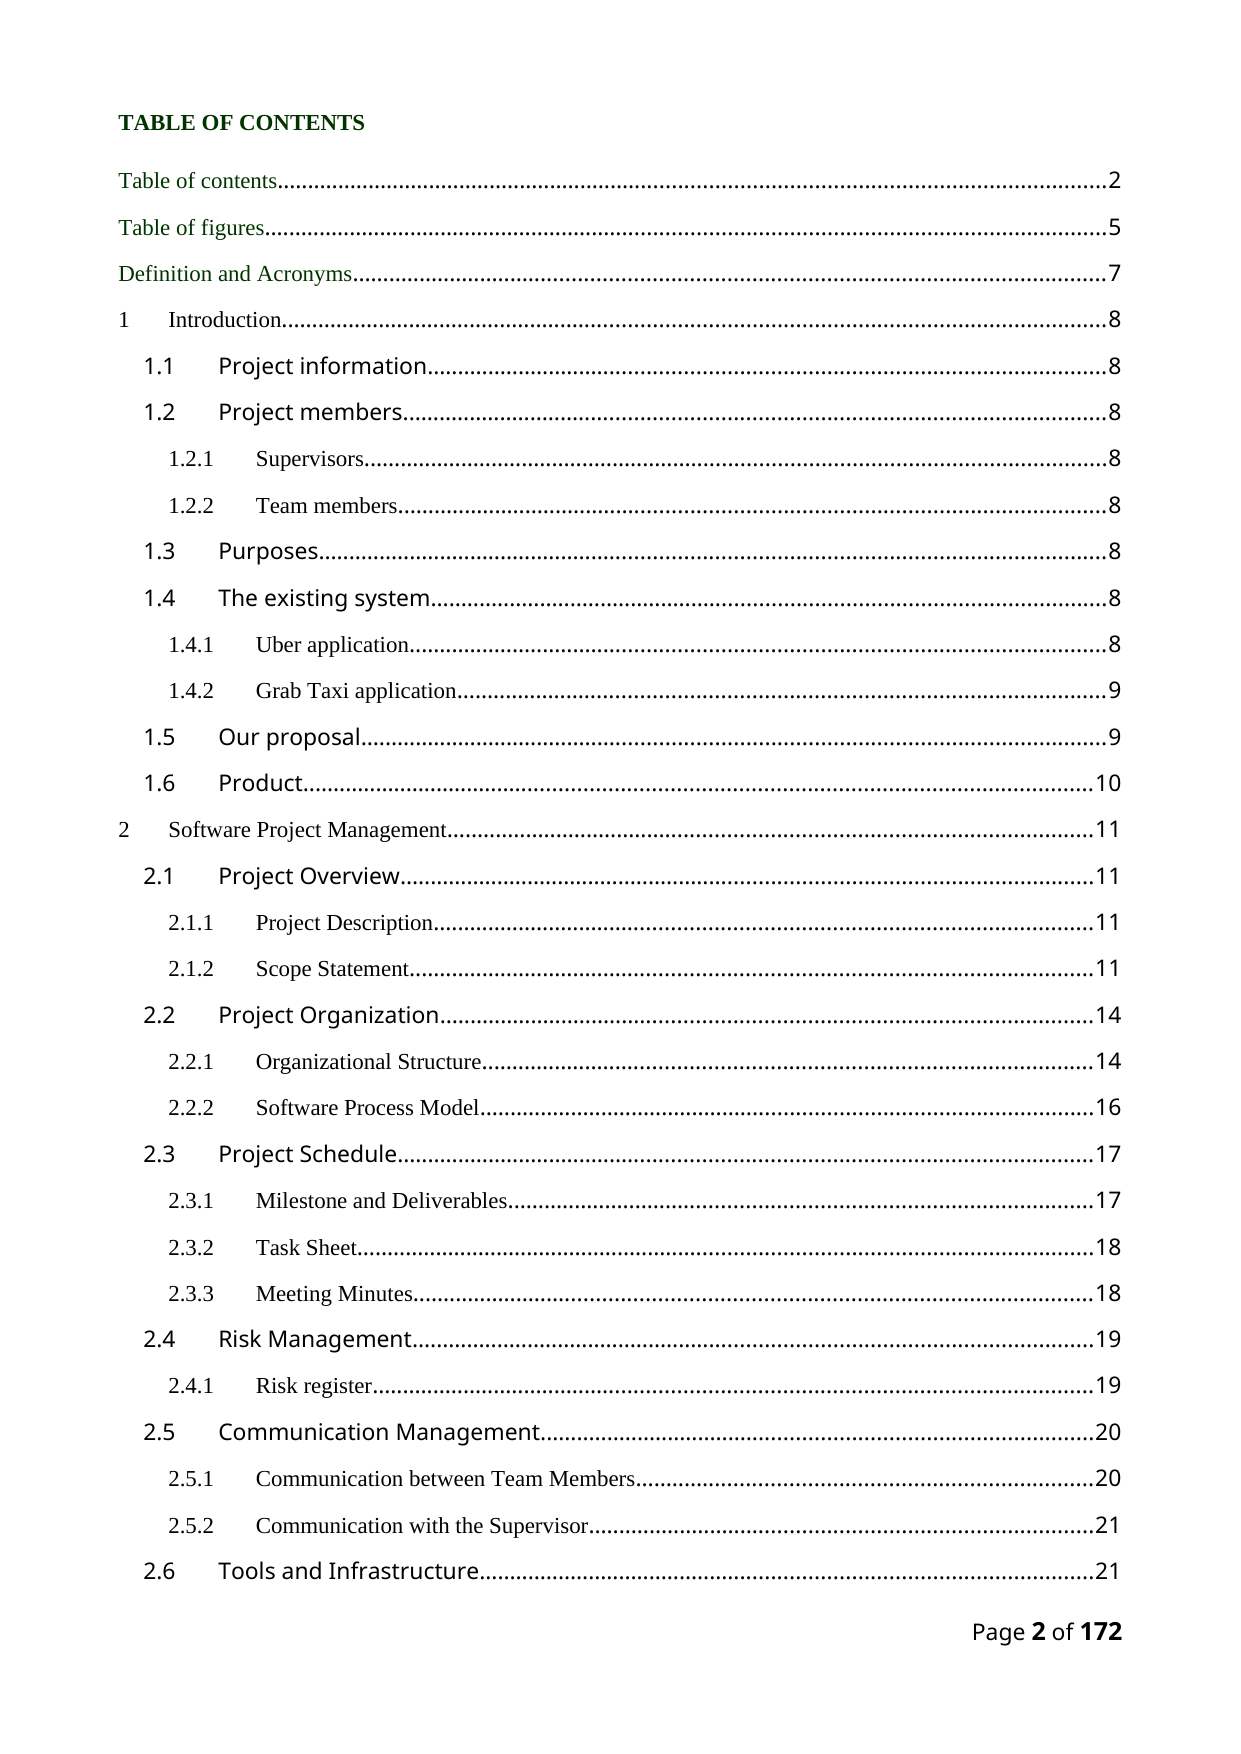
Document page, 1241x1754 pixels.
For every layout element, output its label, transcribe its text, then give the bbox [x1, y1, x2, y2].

text 2.2.2 Software Process Model 16 [168, 1091, 1122, 1123]
text Table of contents 2 [118, 164, 1122, 196]
text 1.4.2 Grab Taxi application 9 [168, 674, 1122, 705]
text 2.1 Project Overview 11 [143, 859, 1122, 891]
text 2.5.1 Communication between Team Members 20 [168, 1462, 1122, 1493]
text 2.6 Tools and Infrastructure 21 [143, 1555, 1122, 1586]
text 2.3.1 Milestone and Deliverables 17 [168, 1184, 1122, 1215]
text 1.4 The existing system 8 [143, 581, 1122, 613]
text 1.3 Purposes 8 [143, 535, 1122, 566]
text Definition and Acronyms 7 [118, 257, 1122, 288]
text 1.1 Project information 8 [143, 350, 1122, 381]
text 2.1.2 Scope Statement 11 [168, 952, 1122, 983]
text 2 Software Project Management 11 [118, 813, 1122, 844]
text 2.3.3 Meeting Minutes 18 [168, 1277, 1122, 1308]
subtitle Table of contents [118, 109, 1122, 135]
text 1.2.2 Team members 8 [168, 489, 1122, 520]
text 2.4 Risk Management 19 [143, 1323, 1122, 1354]
text 2.3.2 Task Sheet 18 [168, 1230, 1122, 1262]
text 2.1.1 Project Description 11 [168, 906, 1122, 937]
text 1.6 Product 10 [143, 767, 1122, 798]
text 2.2.1 Organizational Structure 14 [168, 1045, 1122, 1076]
text 1.5 Our proposal 9 [143, 721, 1122, 752]
text 1.2.1 Supervisors 8 [168, 442, 1122, 474]
text 2.5.2 Communication with the Supervisor 21 [168, 1508, 1122, 1540]
text 2.3 Project Schedule 17 [143, 1138, 1122, 1169]
text 1 Introduction 8 [118, 303, 1122, 334]
text 2.4.1 Risk register 19 [168, 1369, 1122, 1401]
text 1.4.1 Uber application 8 [168, 628, 1122, 659]
text 2.5 Communication Management 20 [143, 1416, 1122, 1447]
text Table of figures 5 [118, 211, 1122, 242]
text 1.2 Project members 8 [143, 396, 1122, 427]
text 2.2 Project Organization 14 [143, 999, 1122, 1030]
